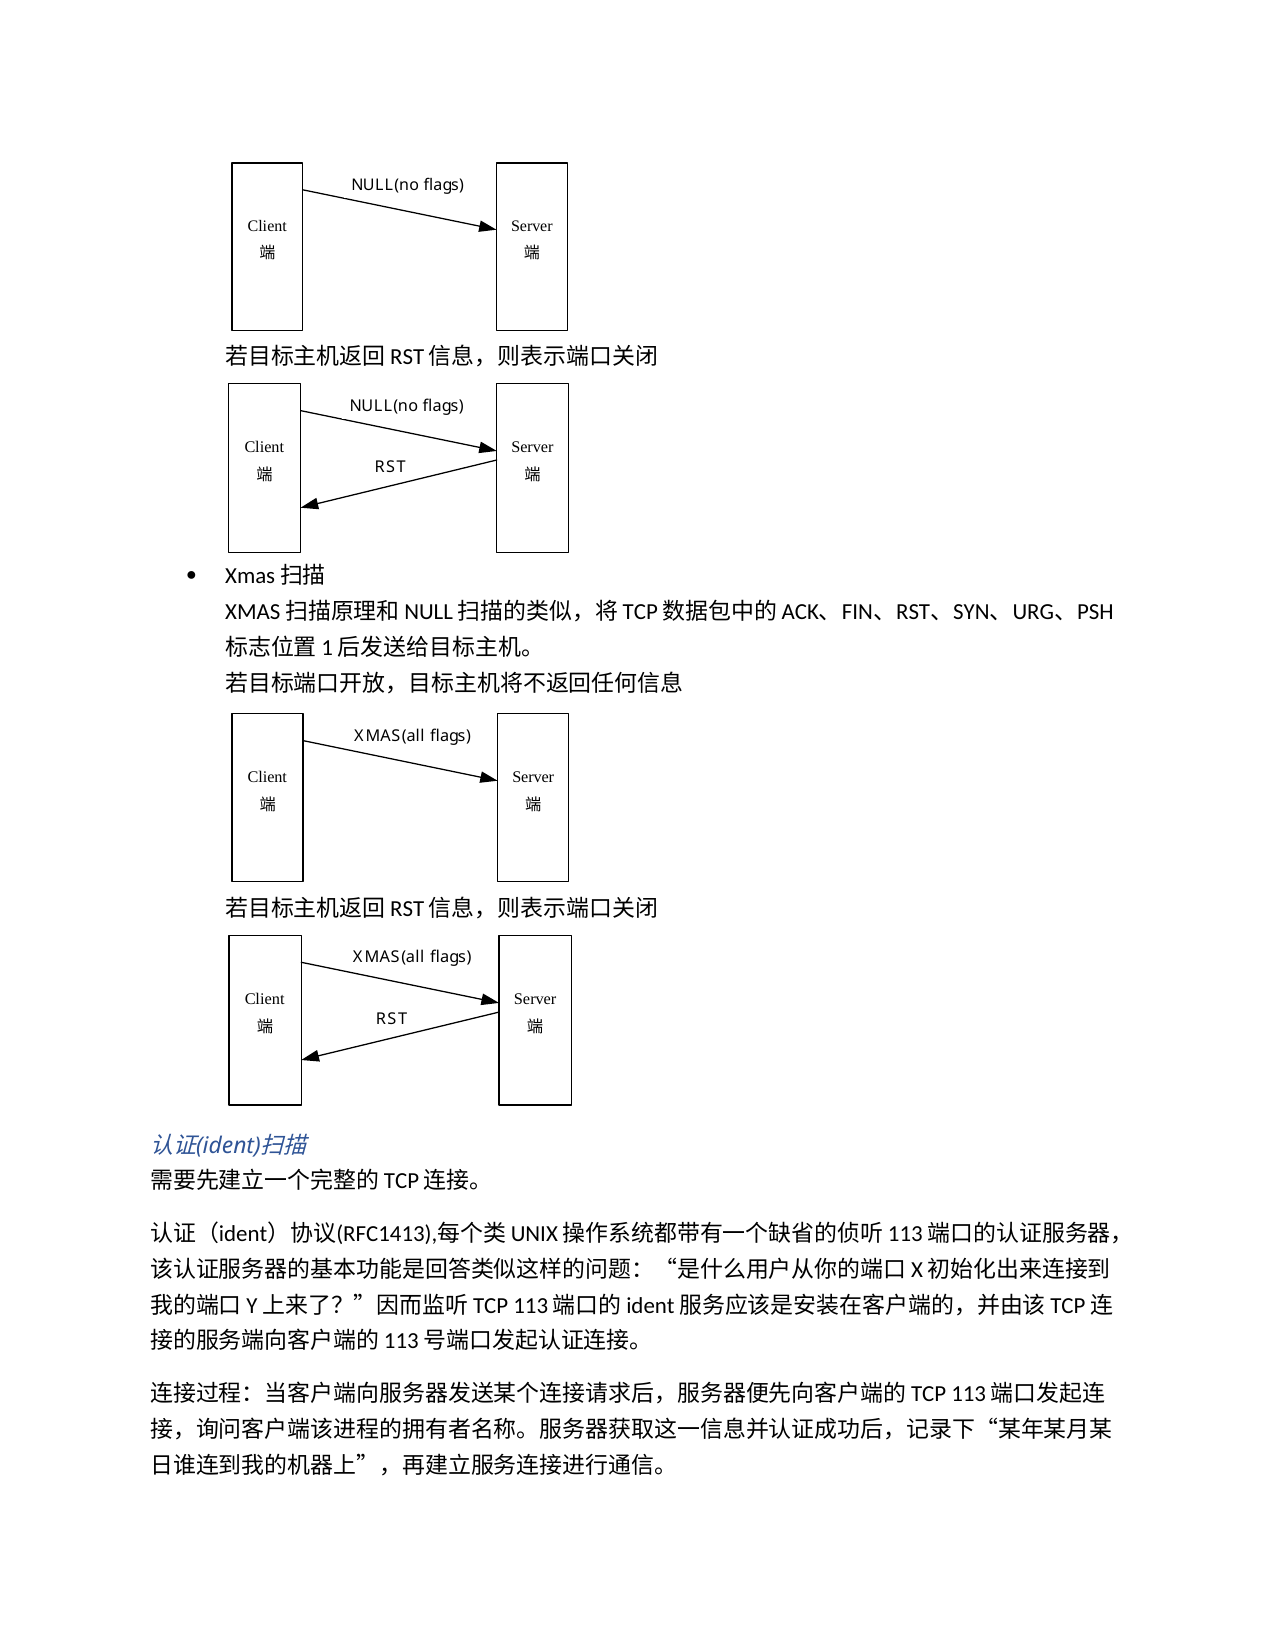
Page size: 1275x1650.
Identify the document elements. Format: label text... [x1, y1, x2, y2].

list 若目标主机返回RST信息，则表示端口关闭 [225, 338, 1125, 371]
text 连接过程：当客户端向服务器发送某个连接请求后，服务器便先向客户端的TCP 113端口发起连接，询问客户端该进程的拥有者名称。服务器获取这一信息并认证成功后，记录下“某年某月某日谁连到我的机器上”，再建立服务连接进行通信。 [150, 1375, 1125, 1480]
list 若目标主机返回RST信息，则表示端口关闭 [225, 889, 1125, 923]
subtitle 认证(ident)扫描 [150, 1126, 1125, 1160]
text 需要先建立一个完整的TCP连接。 [150, 1162, 1125, 1196]
list Xmas扫描 [187, 557, 1125, 591]
list 若目标端口开放，目标主机将不返回任何信息 [225, 665, 1125, 698]
text 认证（ident）协议(RFC1413),每个类UNIX操作系统都带有一个缺省的侦听113端口的认证服务器，该认证服务器的基本功能是回答类似这样的问题：“是什么用户从你的端口X初始化出来连接到我的端口Y上来了？”因而监听TCP 113端口的ident服务应该是安装在客户端的，并由该TCP连接的服务端向客户端的113号端口发起认证连接。 [150, 1215, 1125, 1356]
list XMAS扫描原理和NULL扫描的类似，将TCP数据包中的ACK、FIN、RST、SYN、URG、PSH标志位置1后发送给目标主机。 [225, 593, 1125, 662]
